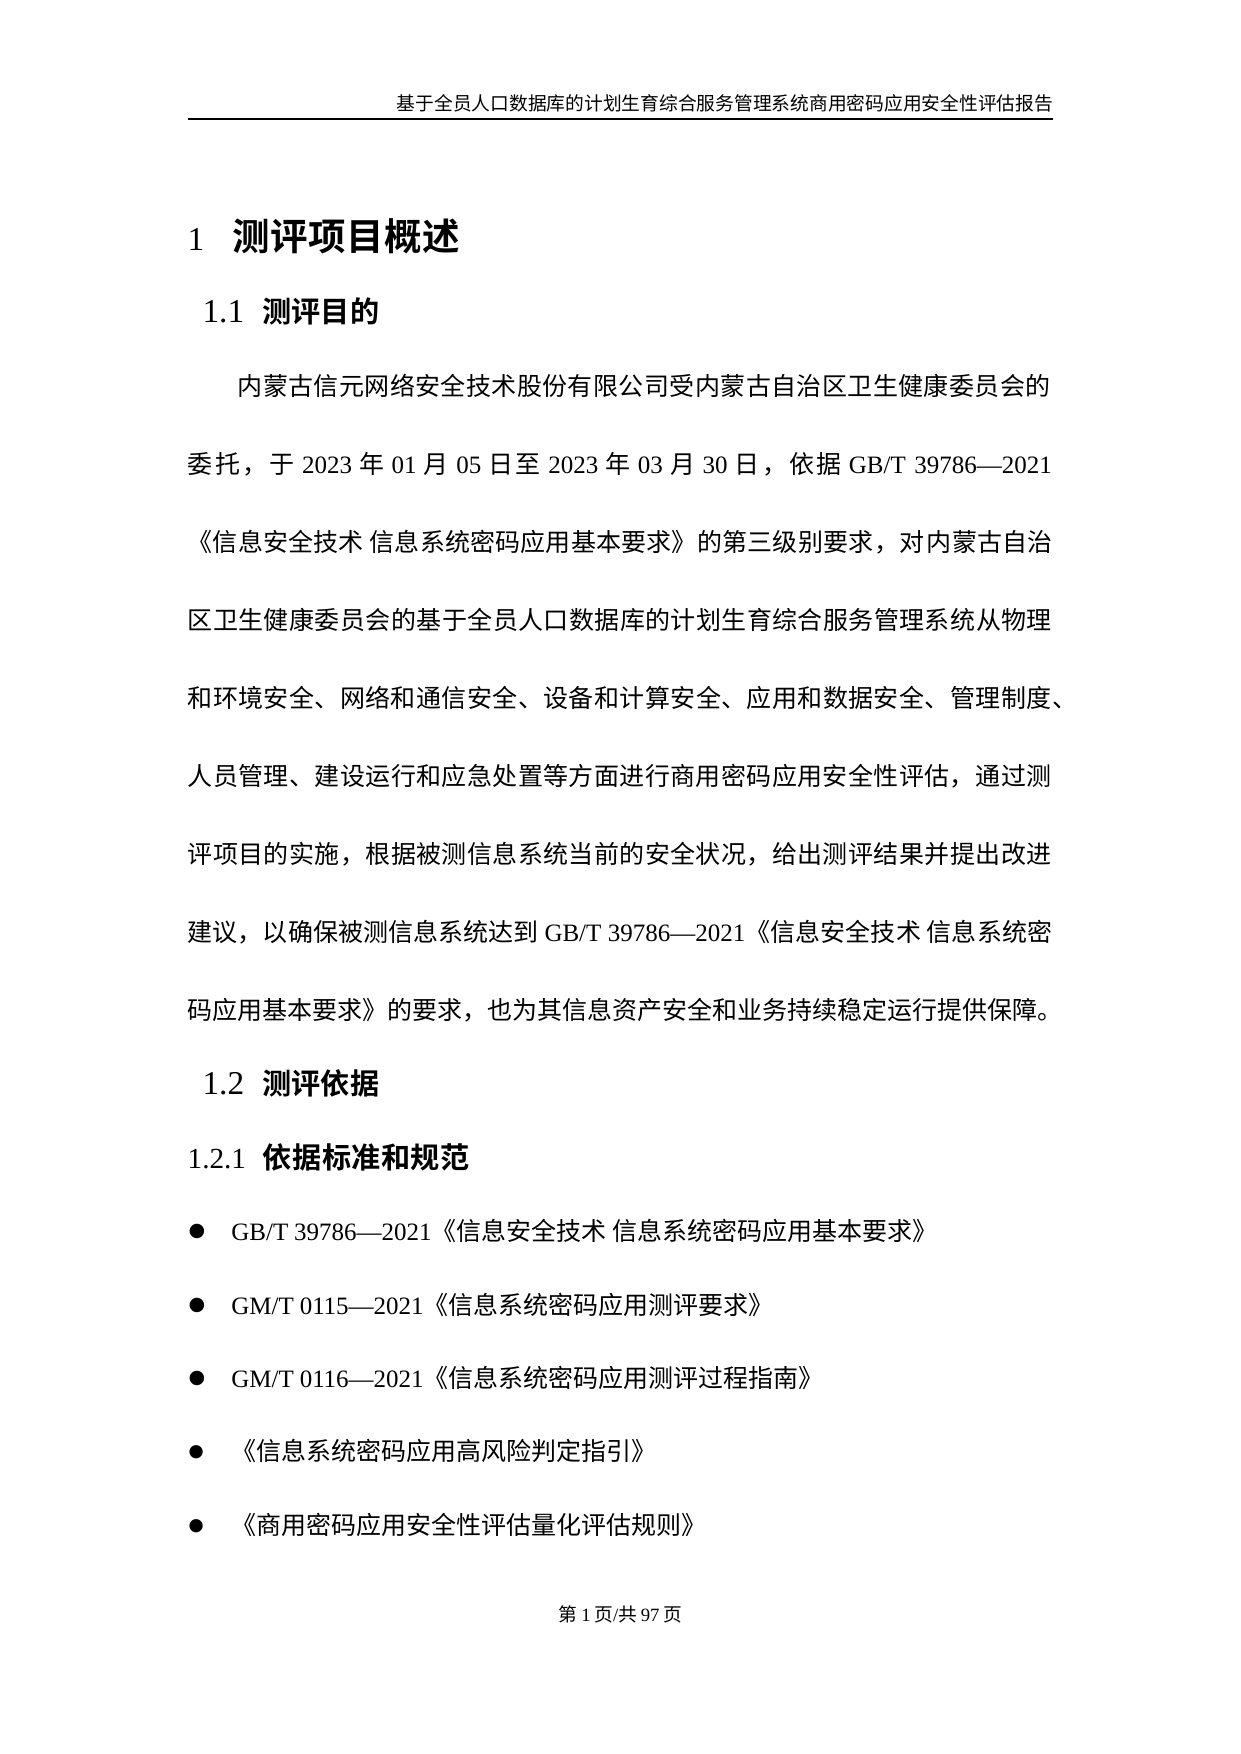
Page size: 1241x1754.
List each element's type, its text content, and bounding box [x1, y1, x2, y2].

subtitle 依据标准和规范 [187, 1122, 1053, 1190]
list 《信息系统密码应用高风险判定指引》 [187, 1416, 1053, 1484]
text 内蒙古信元网络安全技术股份有限公司受内蒙古自治区卫生健康委员会的委托，于2023年01月05日至2023年03月30日，依据GB/T 39786—2021《信息安全技术 信息系统密码应用基本要求》的第三级别要求，对内蒙古自治区卫生健康委员会的基于全员人口数据库的计划生育综合服务管理系统从物理和环境安全、网络和通信安全、设备和计算安全、应用和数据安全、管理制度、人员管理、建设运行和应急处置等方面进行商用密码应用安全性评估，通过测评项目的实施，根据被测信息系统当前的安全状况，给出测评结果并提出改进建议，以确保被测信息系统达到GB/T 39786—2021《信息安全技术 信息系统密码应用基本要求》的要求，也为其信息资产安全和业务持续稳定运行提供保障。 [187, 350, 1053, 1042]
subtitle 测评项目概述 [187, 200, 1053, 268]
list 《商用密码应用安全性评估量化评估规则》 [187, 1489, 1053, 1557]
list GM/T 0115—2021《信息系统密码应用测评要求》 [187, 1269, 1053, 1337]
list GM/T 0116—2021《信息系统密码应用测评过程指南》 [187, 1343, 1053, 1411]
list GB/T 39786—2021《信息安全技术 信息系统密码应用基本要求》 [187, 1196, 1053, 1264]
subtitle 测评依据 [202, 1048, 1053, 1116]
subtitle 测评目的 [202, 276, 1053, 344]
